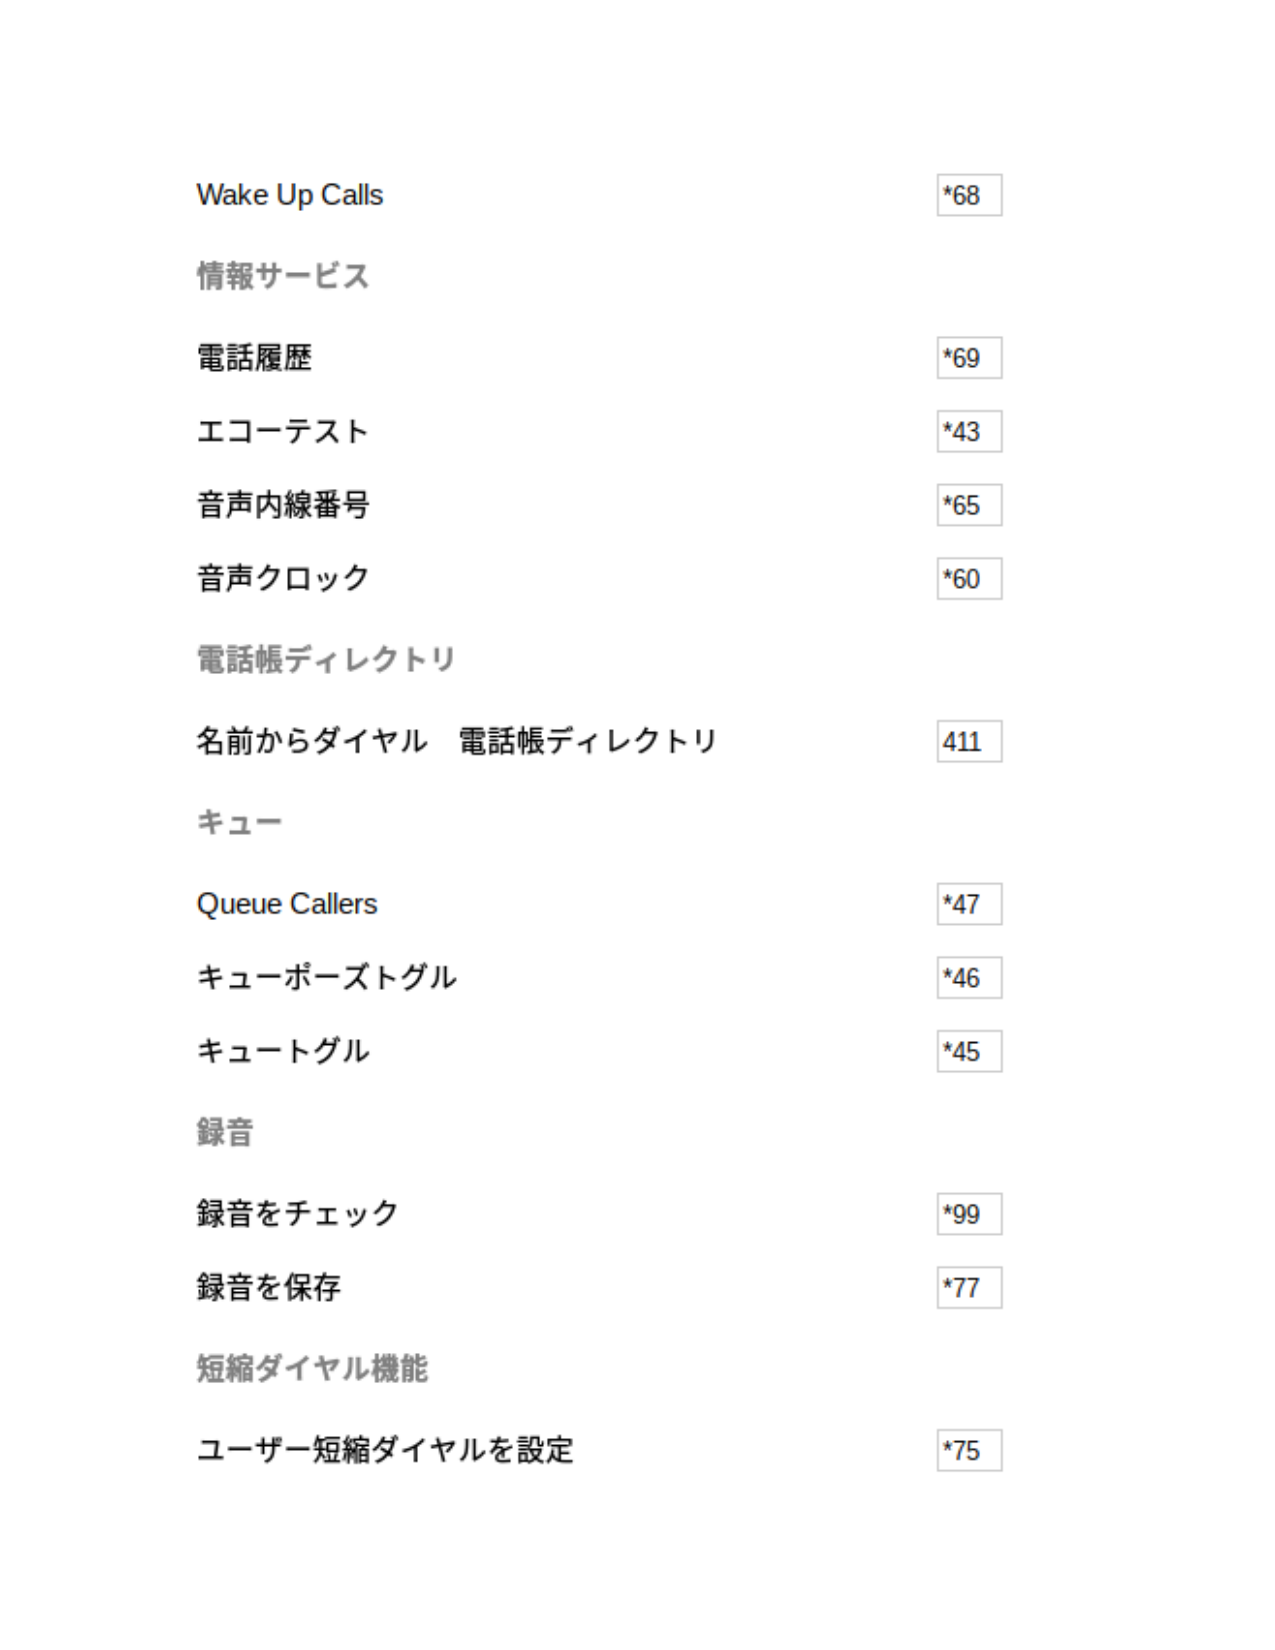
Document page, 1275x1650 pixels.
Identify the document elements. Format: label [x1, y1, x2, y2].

picture [168, 150, 1044, 1501]
